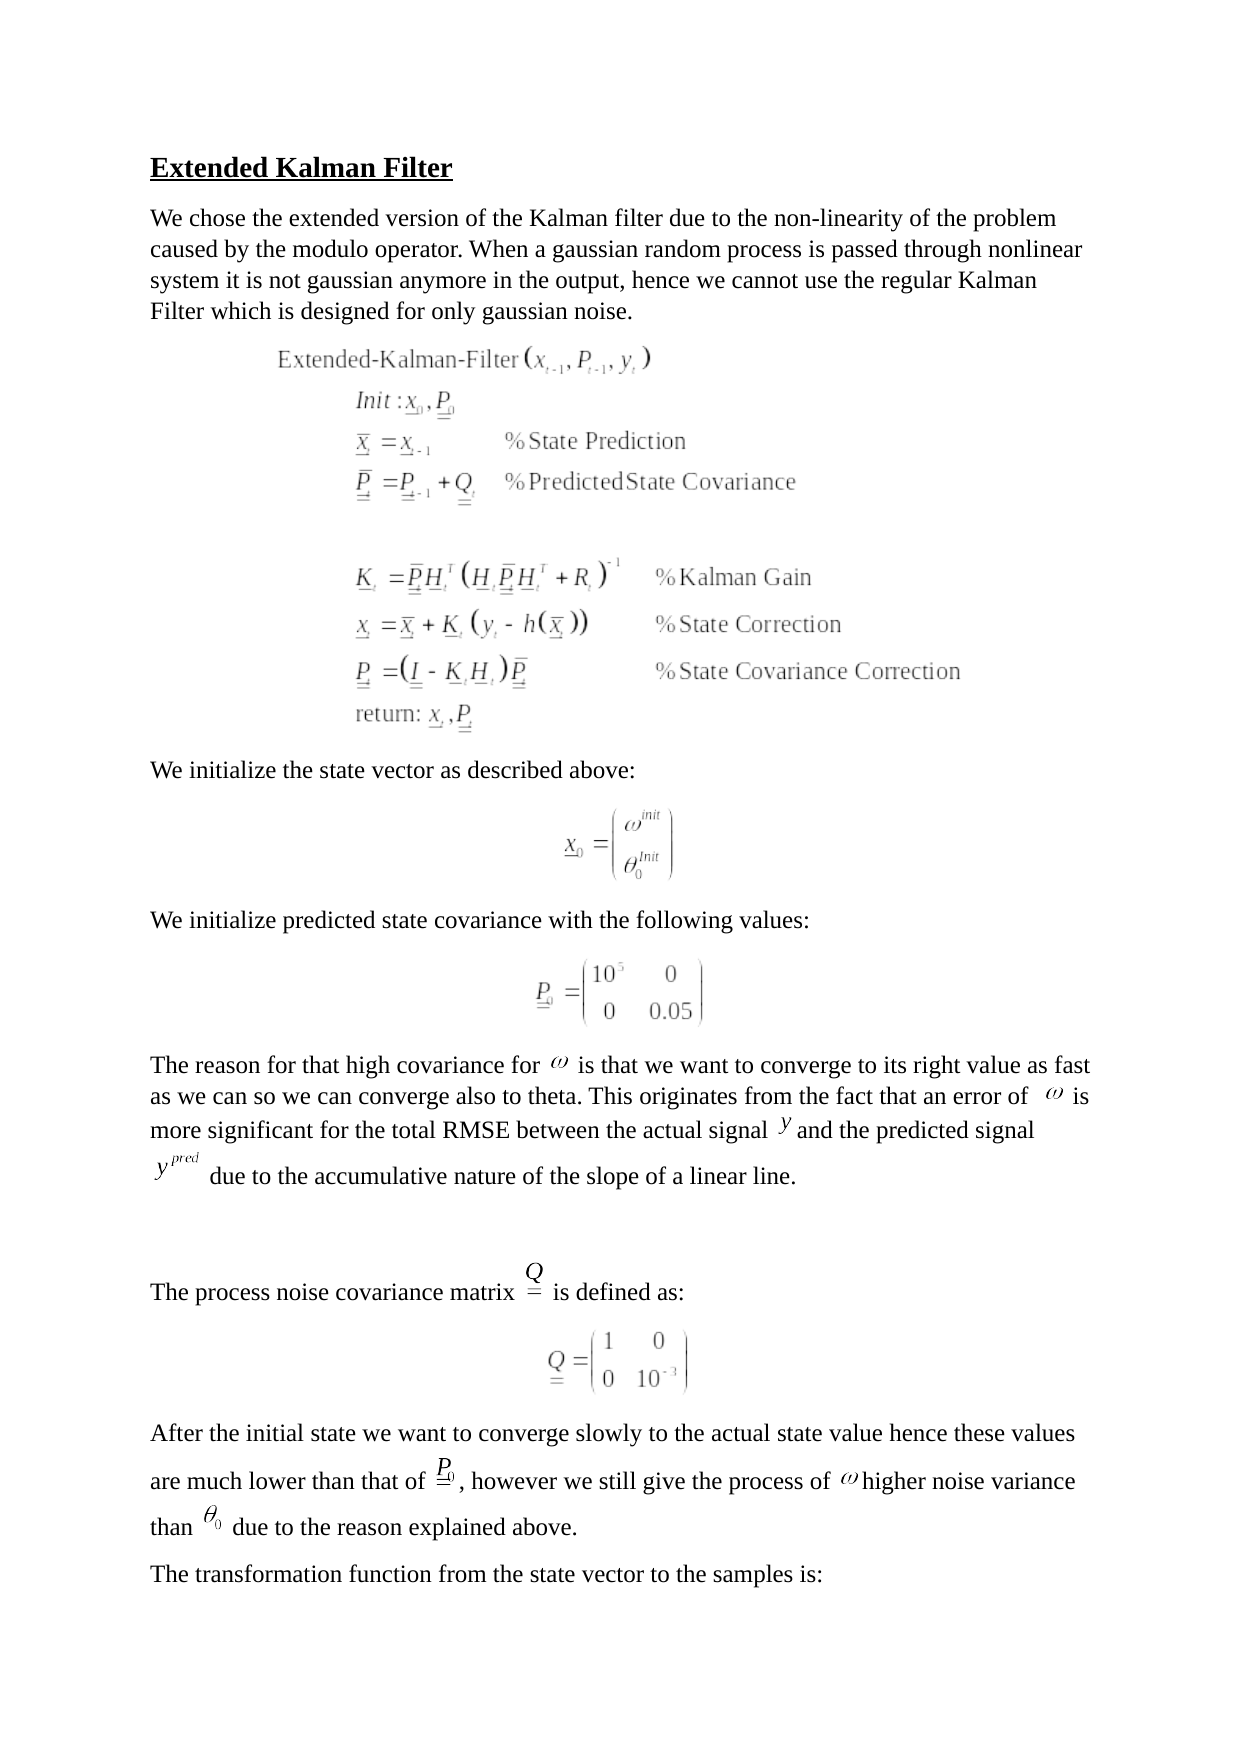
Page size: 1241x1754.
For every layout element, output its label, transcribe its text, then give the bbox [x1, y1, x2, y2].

text The process noise covariance matrix is defined as: [150, 1256, 1090, 1305]
text Extended Kalman Filter [150, 150, 1090, 183]
text We initialize predicted state covariance with the following values: [150, 906, 1090, 934]
text After the initial state we want to converge slowly to the actual state value hence these values are much lower than that of , however we still give the process of higher noise variance than due to the reason explained above. [150, 1418, 1090, 1540]
text We chose the extended version of the Kalman filter due to the non-linearity of the problem caused by the modulo operator. When a gaussian random process is passed through nonlinear system it is not gaussian anymore in the output, hence we cannot use the regular Kalman Filter which is designed for only gaussian noise. [150, 203, 1090, 325]
text The transformation function from the state vector to the samples is: [150, 1559, 1090, 1588]
text We initialize the state vector as described above: [150, 755, 1090, 783]
text The reason for that high covariance for is that we want to converge to its right value as fast as we can so we can converge also to theta. This originates from the fact that an error of is more significant for the total RMSE between the actual signal and the predicted signal due to the accumulative nature of the slope of a linear line. [150, 1050, 1090, 1189]
